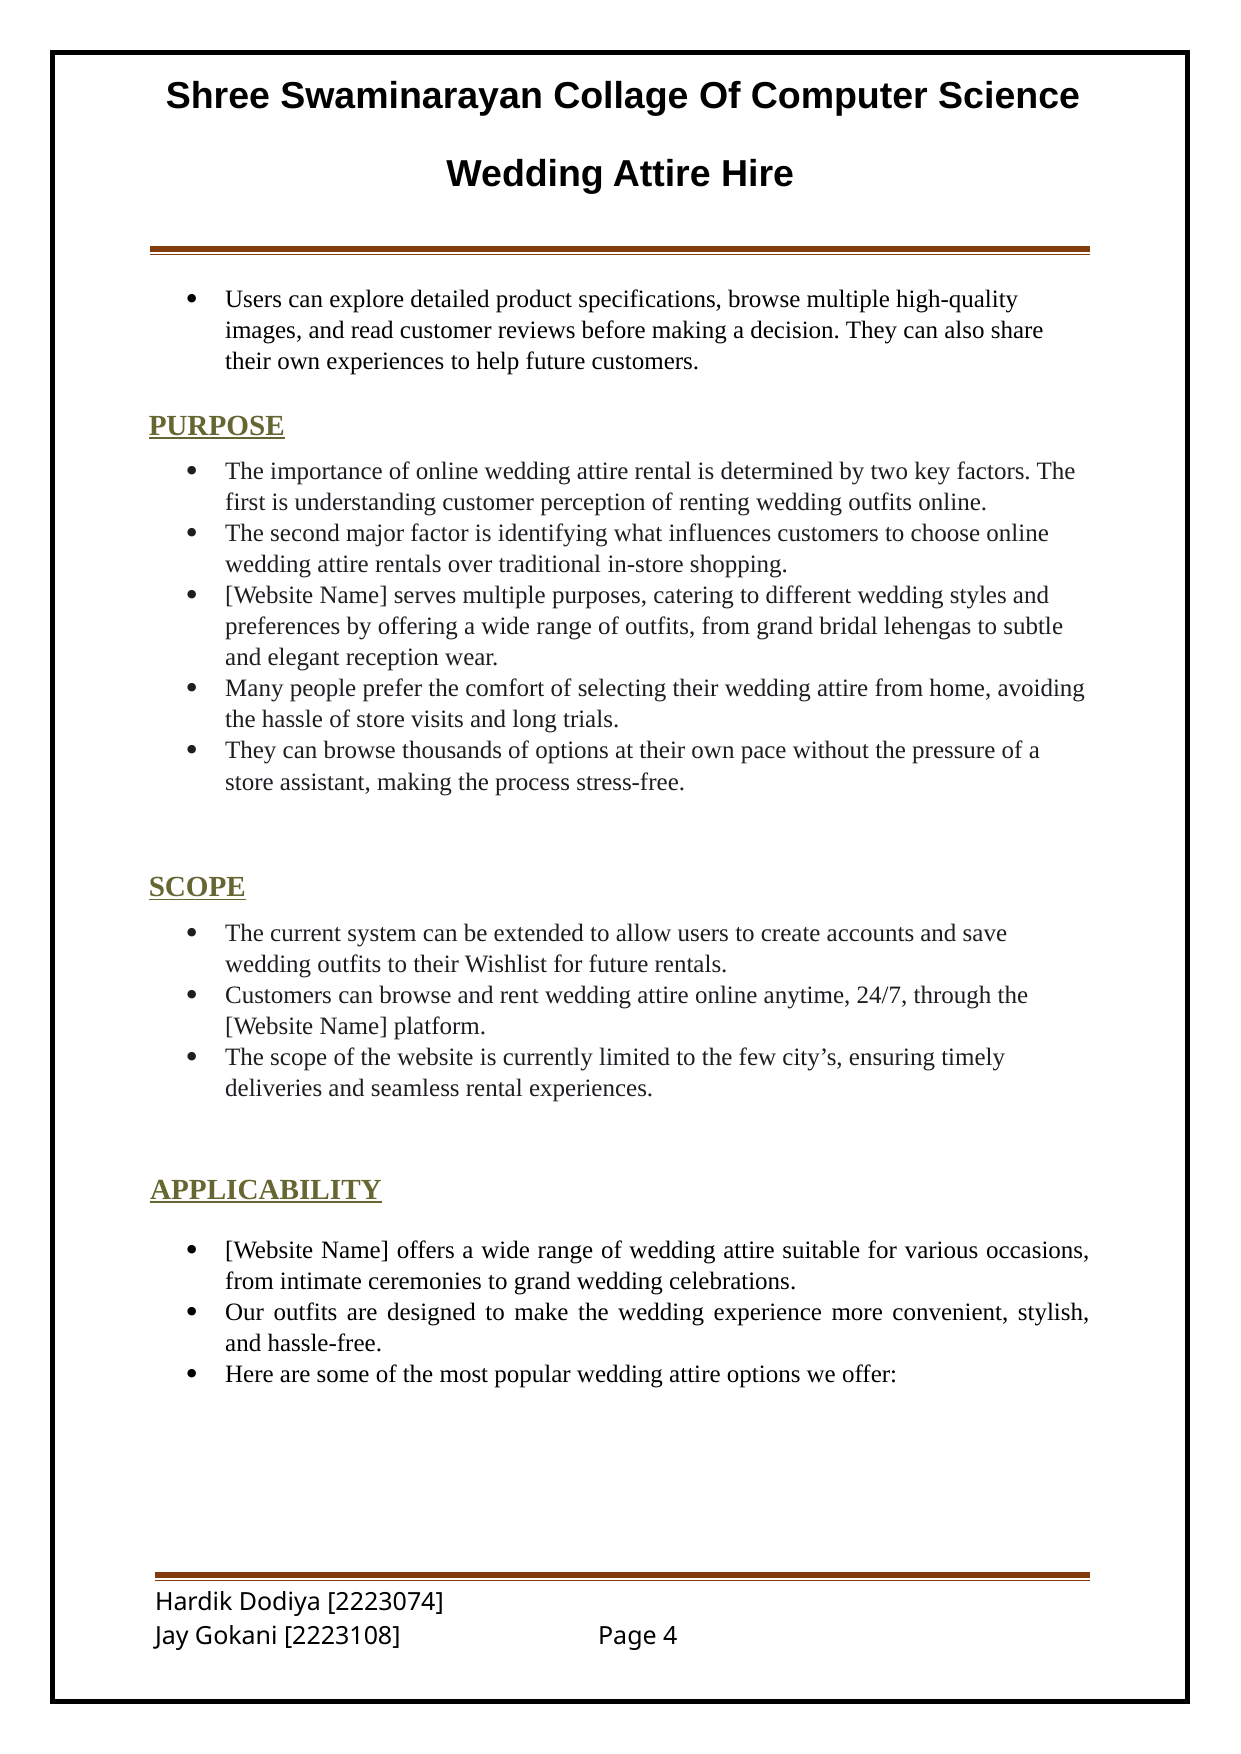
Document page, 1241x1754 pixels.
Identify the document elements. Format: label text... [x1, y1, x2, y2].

list Customers can browse and rent wedding attire online anytime, 24/7, through the [Website Name] platform. [187, 980, 1090, 1040]
list Here are some of the most popular wedding attire options we offer: [187, 1359, 1090, 1388]
list The current system can be extended to allow users to create accounts and save wedding outfits to their Wishlist for future rentals. [187, 918, 1090, 978]
list Many people prefer the comfort of selecting their wedding attire from home, avoiding the hassle of store visits and long trials. [187, 673, 1090, 733]
subtitle APPLICABILITY [150, 1172, 1090, 1206]
list The second major factor is identifying what influences customers to choose online wedding attire rentals over traditional in-store shopping. [187, 518, 1090, 578]
list They can browse thousands of options at their own pace without the pressure of a store assistant, making the process stress-free. [187, 736, 1090, 795]
list The scope of the website is currently limited to the few city’s, ensuring timely deliveries and seamless rental experiences. [187, 1042, 1090, 1102]
subtitle PURPOSE [148, 408, 1090, 442]
list Users can explore detailed product specifications, browse multiple high-quality images, and read customer reviews before making a decision. They can also share their own experiences to help future customers. [187, 284, 1090, 375]
list Our outfits are designed to make the wedding experience more convenient, stylish, and hassle-free. [187, 1297, 1090, 1357]
list [Website Name] serves multiple purposes, catering to different wedding styles and preferences by offering a wide range of outfits, from grand bridal lehengas to subtle and elegant reception wear. [187, 580, 1090, 671]
list [Website Name] offers a wide range of wedding attire suitable for various occasions, from intimate ceremonies to grand wedding celebrations. [187, 1235, 1090, 1295]
subtitle SCOPE [148, 869, 1090, 903]
list The importance of online wedding attire rental is determined by two key factors. The first is understanding customer perception of renting wedding outfits online. [187, 456, 1090, 516]
